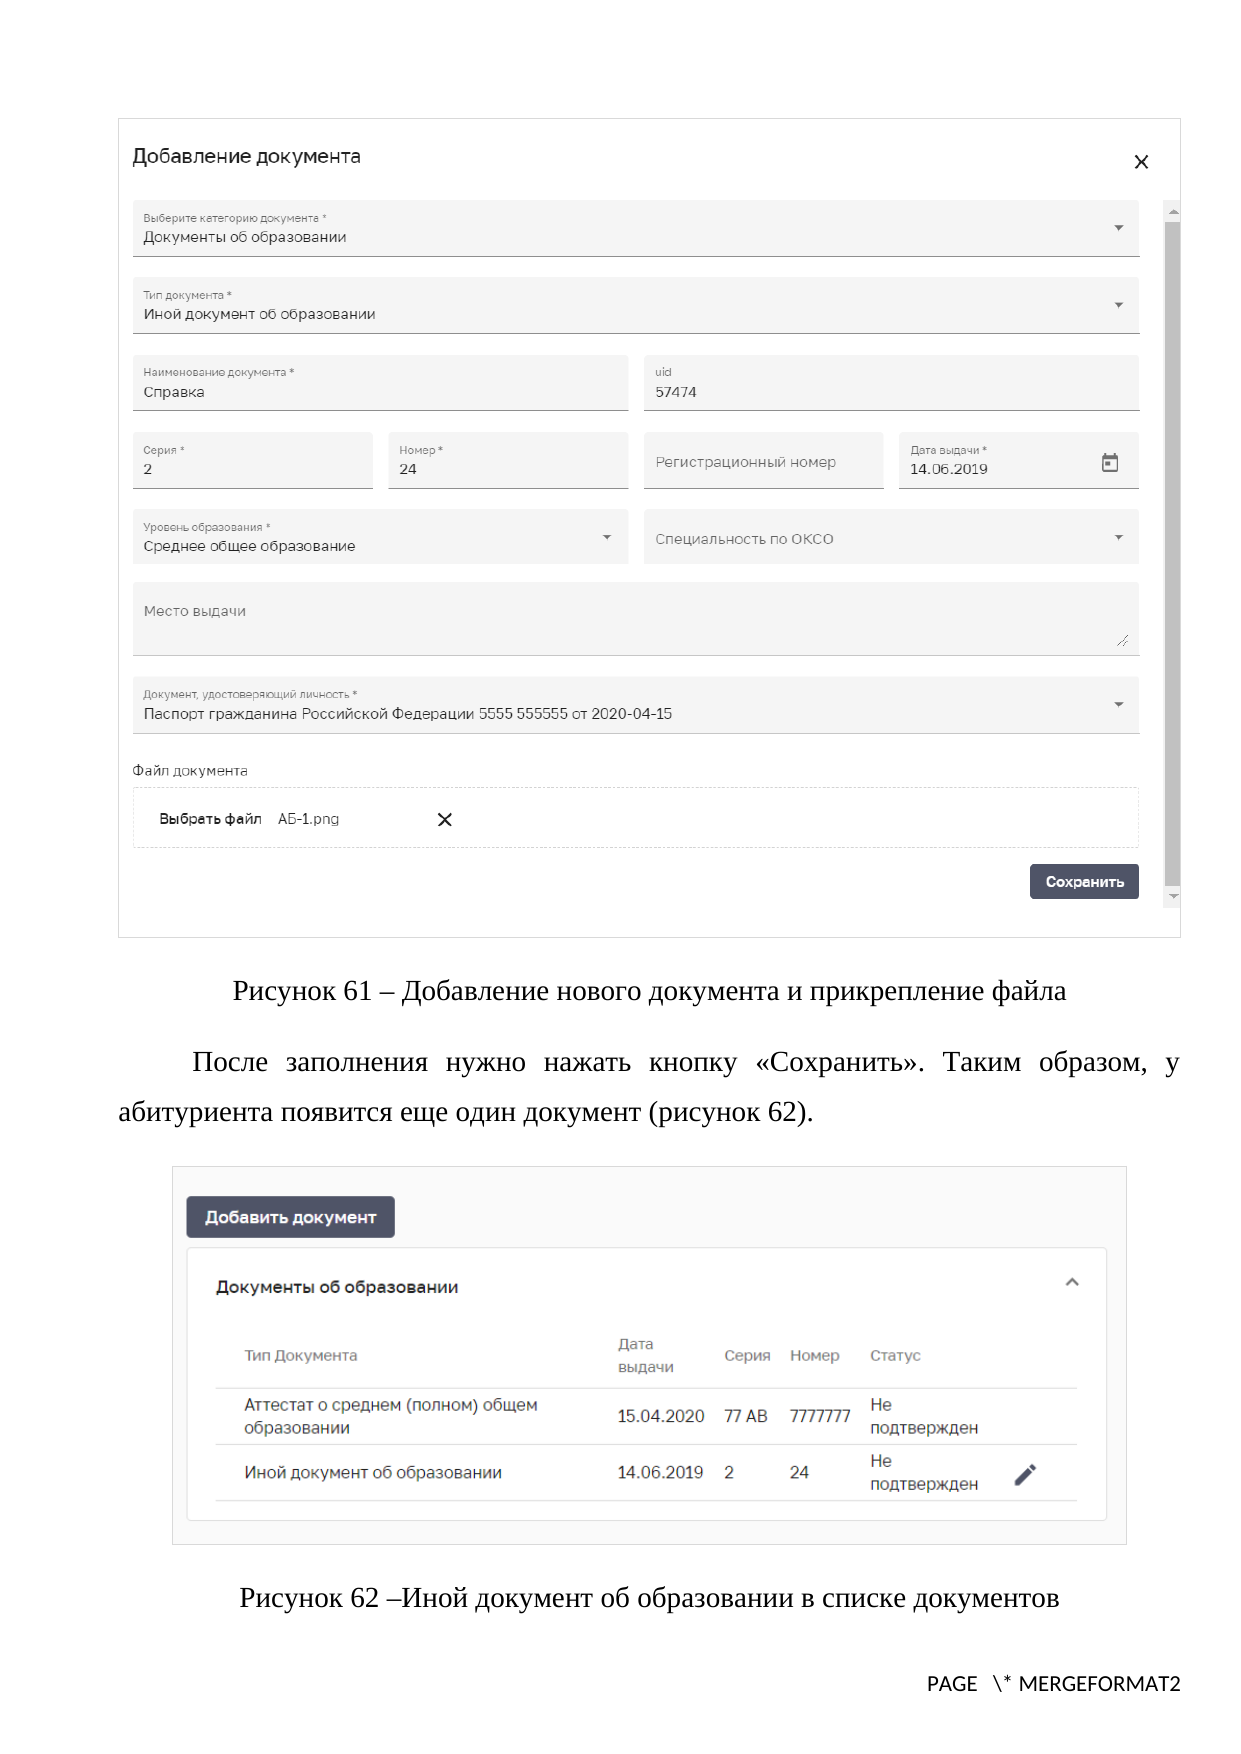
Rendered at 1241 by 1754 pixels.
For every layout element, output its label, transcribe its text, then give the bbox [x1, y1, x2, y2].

picture [119, 119, 1180, 937]
text Рисунок 61 – Добавление нового документа и прикрепление файла [118, 973, 1181, 1007]
text Рисунок 62 –Иной документ об образовании в списке документов [118, 1580, 1181, 1613]
picture [173, 1167, 1126, 1544]
text После заполнения нужно нажать кнопку «Сохранить». Таким образом, у абитуриента появится еще один документ (рисунок 62). [118, 1044, 1181, 1128]
